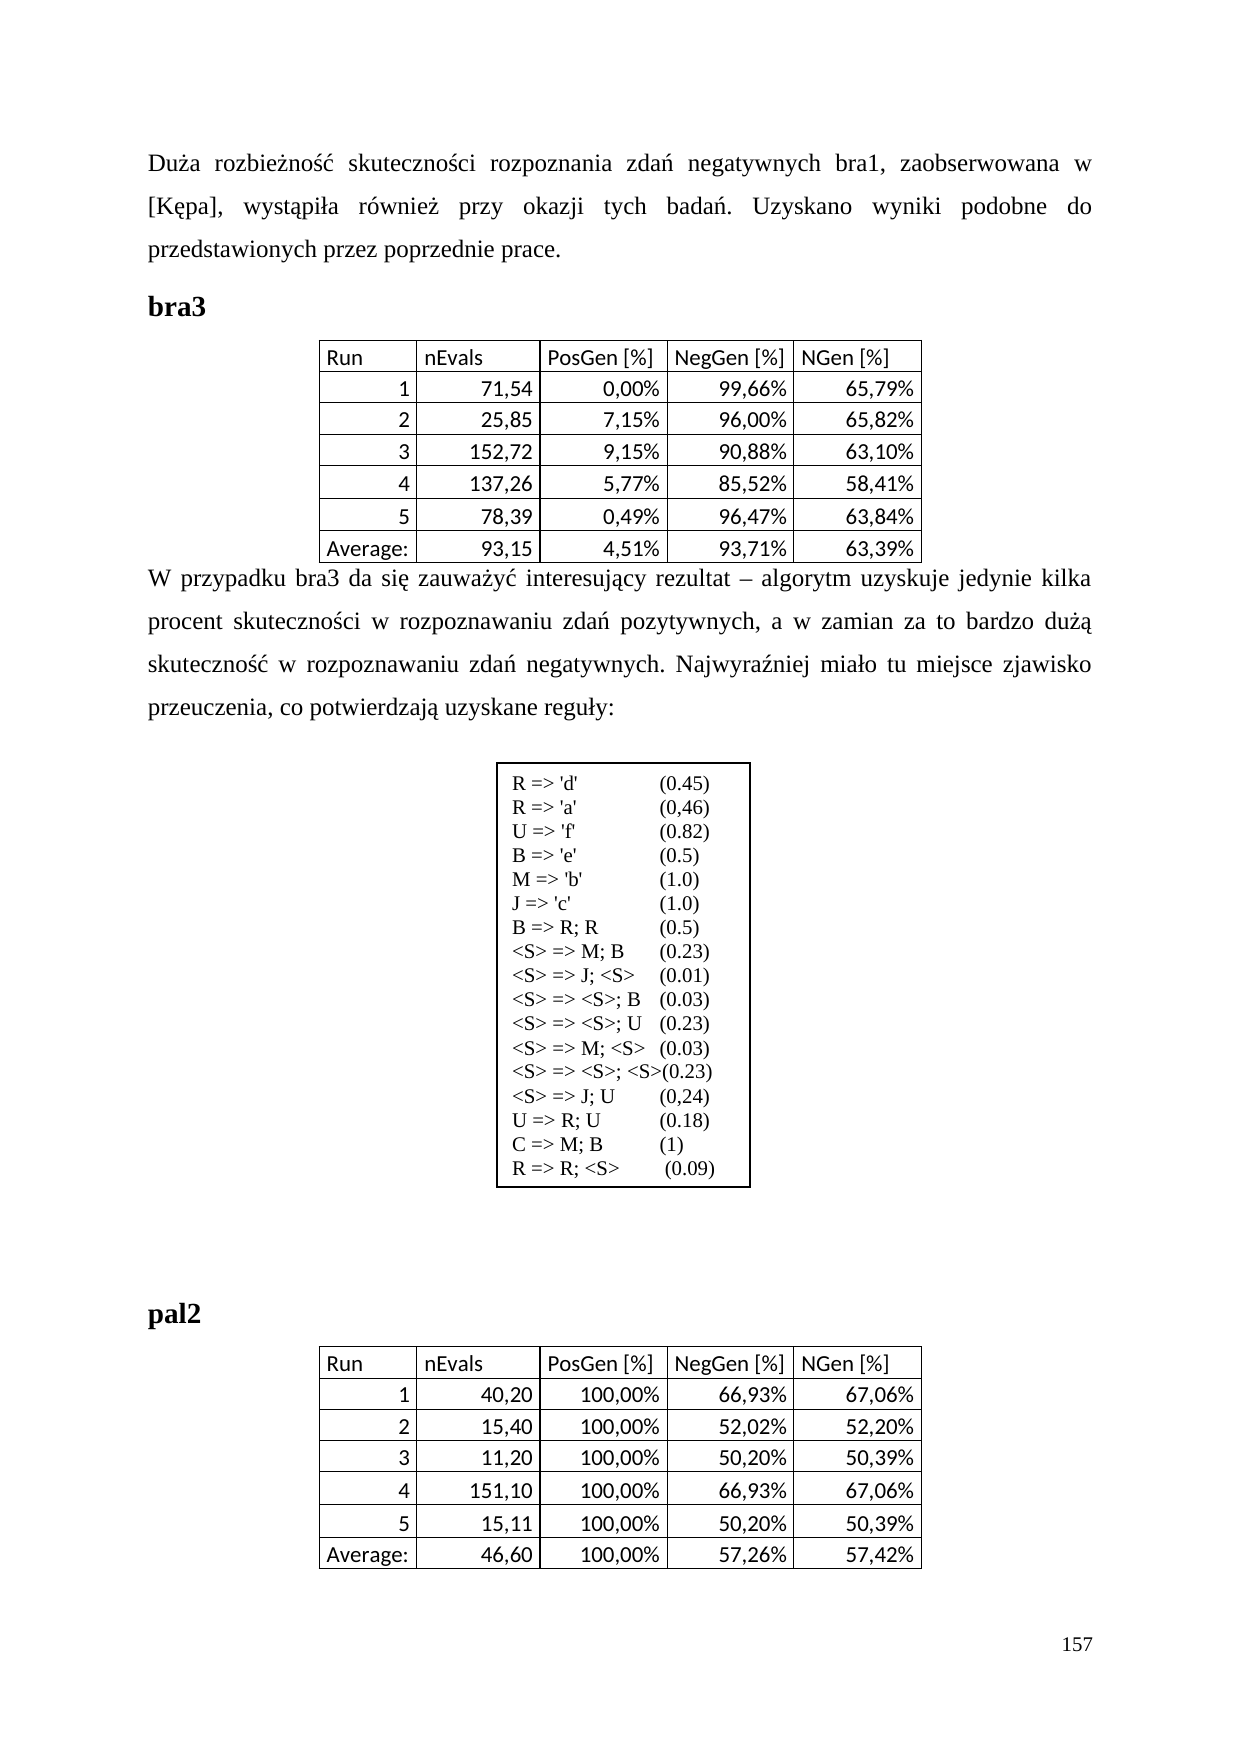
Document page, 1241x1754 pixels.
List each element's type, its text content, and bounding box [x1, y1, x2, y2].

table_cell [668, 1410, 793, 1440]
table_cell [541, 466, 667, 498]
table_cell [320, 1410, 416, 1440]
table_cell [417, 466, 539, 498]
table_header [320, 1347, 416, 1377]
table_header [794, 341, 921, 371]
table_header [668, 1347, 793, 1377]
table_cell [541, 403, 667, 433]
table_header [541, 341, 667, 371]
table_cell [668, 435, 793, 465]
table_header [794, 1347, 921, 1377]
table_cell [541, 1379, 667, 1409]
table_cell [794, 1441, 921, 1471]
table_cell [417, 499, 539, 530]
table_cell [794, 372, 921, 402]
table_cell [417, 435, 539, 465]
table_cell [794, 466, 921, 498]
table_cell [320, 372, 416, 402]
text pal2 [148, 1296, 1093, 1329]
text bra3 [148, 289, 1093, 323]
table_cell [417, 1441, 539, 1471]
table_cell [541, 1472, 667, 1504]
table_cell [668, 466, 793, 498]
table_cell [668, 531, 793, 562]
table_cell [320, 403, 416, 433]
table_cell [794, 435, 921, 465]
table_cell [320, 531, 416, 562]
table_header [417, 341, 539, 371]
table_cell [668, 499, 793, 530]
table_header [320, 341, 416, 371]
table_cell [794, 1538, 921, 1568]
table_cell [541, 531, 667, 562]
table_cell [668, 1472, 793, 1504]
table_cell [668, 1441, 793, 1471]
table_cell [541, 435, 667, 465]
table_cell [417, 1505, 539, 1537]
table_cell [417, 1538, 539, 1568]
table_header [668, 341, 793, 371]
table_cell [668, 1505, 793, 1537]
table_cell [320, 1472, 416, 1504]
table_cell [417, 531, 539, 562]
text Duża rozbieżność skuteczności rozpoznania zdań negatywnych bra1, zaobserwowana w [Kępa], wystąpiła również przy okazji tych badań. Uzyskano wyniki podobne do przedstawionych przez poprzednie prace. [148, 148, 1093, 263]
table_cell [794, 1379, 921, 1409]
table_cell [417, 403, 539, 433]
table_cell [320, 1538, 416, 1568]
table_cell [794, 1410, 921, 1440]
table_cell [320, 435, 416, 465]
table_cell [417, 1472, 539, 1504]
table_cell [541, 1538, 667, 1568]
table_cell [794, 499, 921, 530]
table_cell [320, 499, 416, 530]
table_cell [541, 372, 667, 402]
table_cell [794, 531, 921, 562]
text W przypadku bra3 da się zauważyć interesujący rezultat – algorytm uzyskuje jedynie kilka procent skuteczności w rozpoznawaniu zdań pozytywnych, a w zamian za to bardzo dużą skuteczność w rozpoznawaniu zdań negatywnych. Najwyraźniej miało tu miejsce zjawisko przeuczenia, co potwierdzają uzyskane reguły: [148, 563, 1093, 721]
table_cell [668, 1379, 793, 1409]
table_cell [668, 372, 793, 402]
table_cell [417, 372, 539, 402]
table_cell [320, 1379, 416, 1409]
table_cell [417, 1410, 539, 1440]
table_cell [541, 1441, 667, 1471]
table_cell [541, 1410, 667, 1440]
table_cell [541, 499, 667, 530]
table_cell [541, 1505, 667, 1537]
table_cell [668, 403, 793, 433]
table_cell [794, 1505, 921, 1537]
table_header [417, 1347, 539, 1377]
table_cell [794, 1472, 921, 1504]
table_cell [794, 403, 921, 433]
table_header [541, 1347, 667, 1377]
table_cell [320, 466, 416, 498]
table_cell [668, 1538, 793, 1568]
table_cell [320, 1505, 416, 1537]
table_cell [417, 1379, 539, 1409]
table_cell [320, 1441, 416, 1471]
